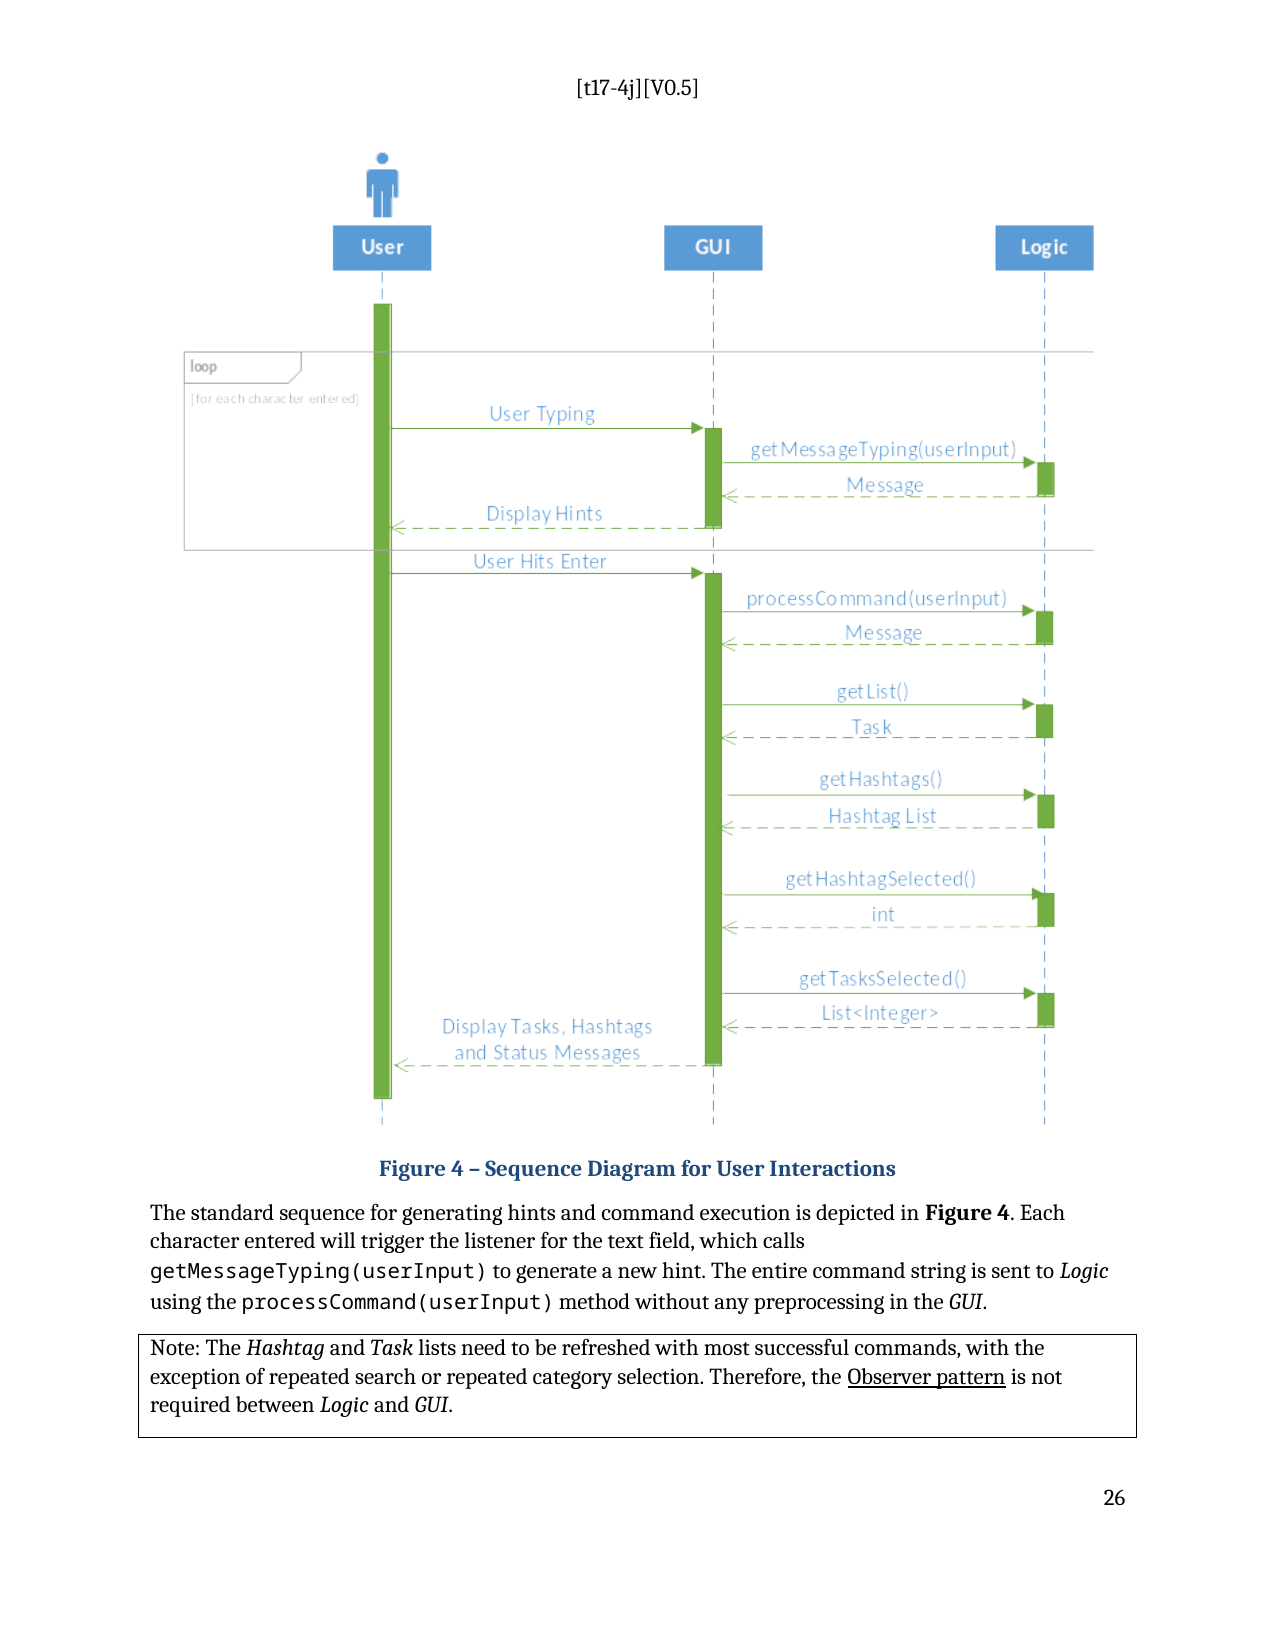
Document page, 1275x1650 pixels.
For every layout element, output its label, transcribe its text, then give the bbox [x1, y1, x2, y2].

text Figure 4 – Sequence Diagram for User Interactions [150, 150, 1125, 1183]
table_header Note: The Hashtag and Task lists need to be refreshed with most successful commands, with the exception of repeated search or repeated category selection. Therefore, the Observer pattern is not required between Logic and GUI. [139, 1335, 1136, 1437]
text The standard sequence for generating hints and command execution is depicted in Figure 4. Each character entered will trigger the listener for the text field, which calls getMessageTyping(userInput) to generate a new hint. The entire command string is sent to Logic using the processCommand(userInput) method without any preprocessing in the GUI. [150, 1199, 1125, 1315]
